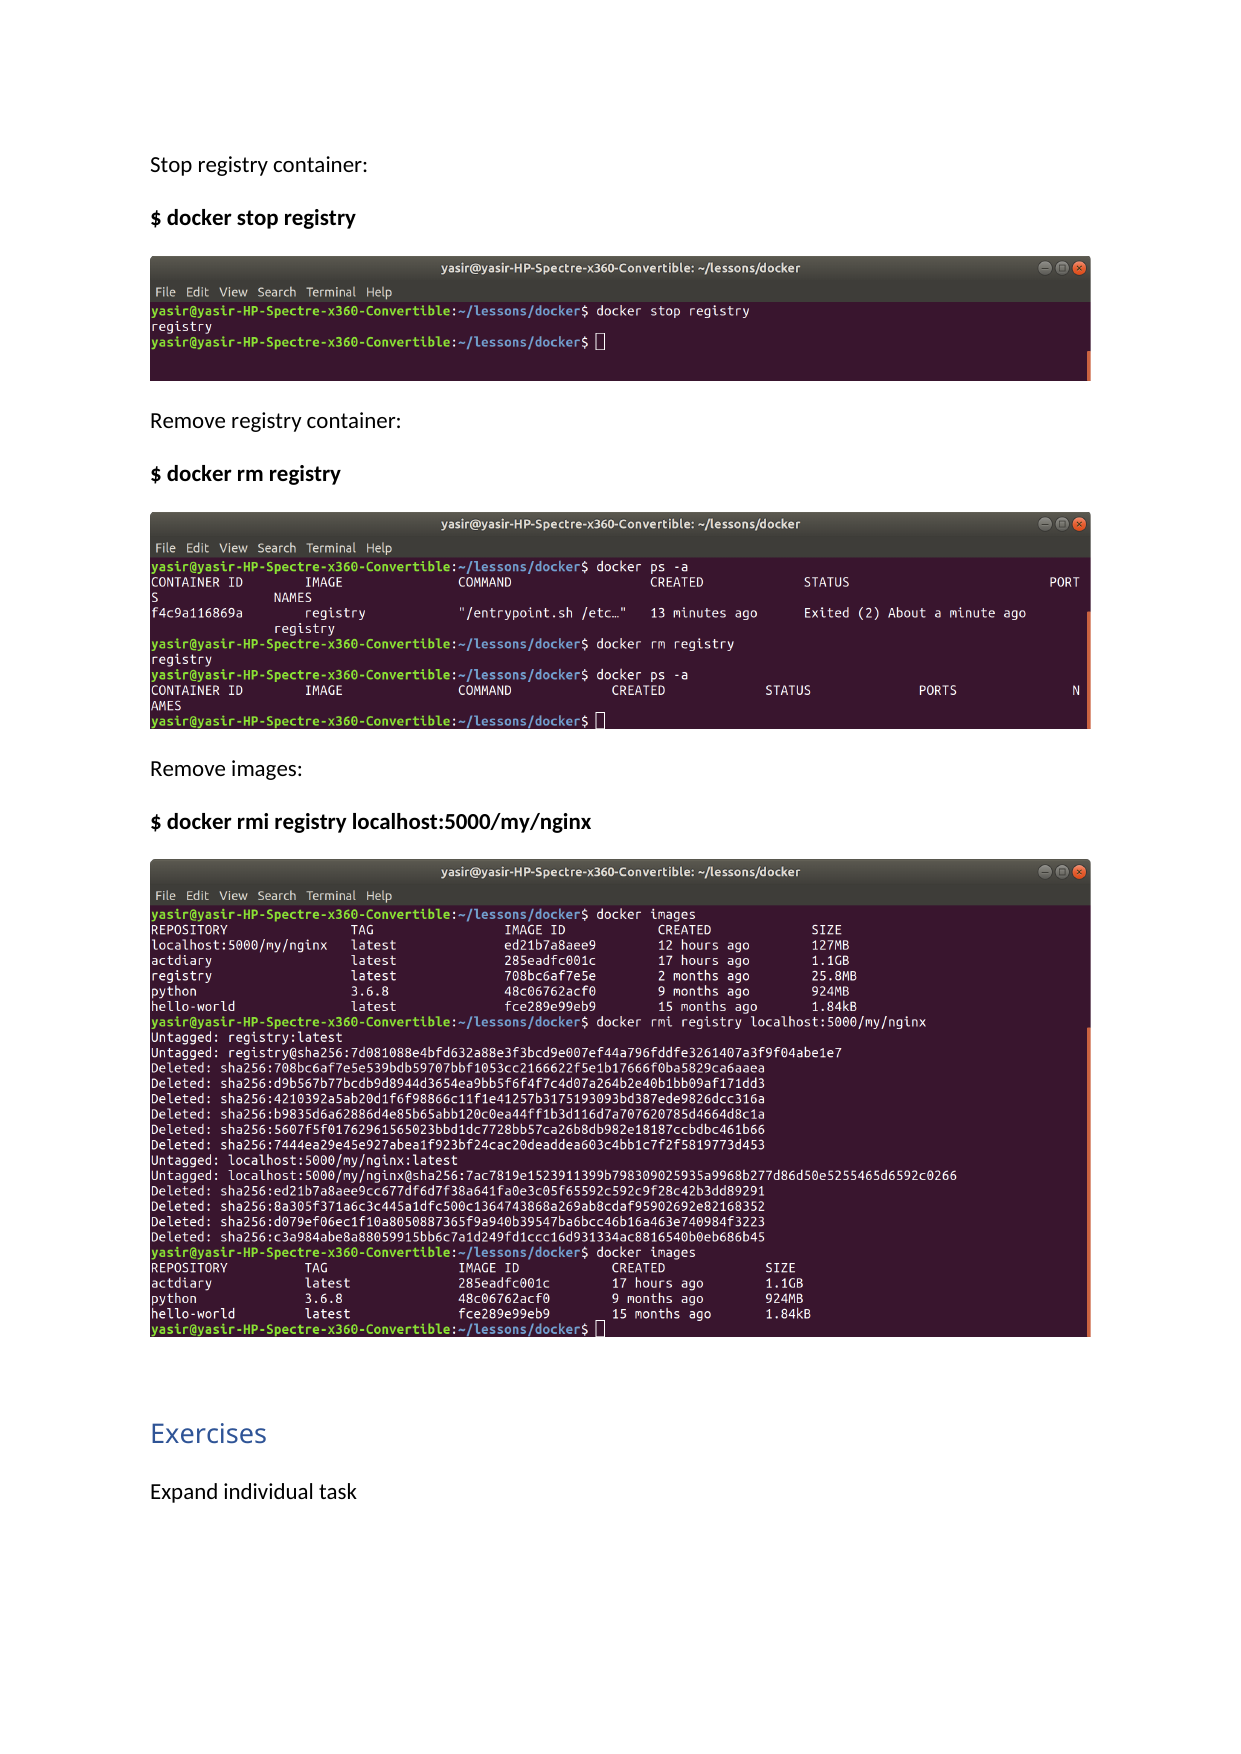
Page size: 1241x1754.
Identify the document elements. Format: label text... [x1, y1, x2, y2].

text Expand individual task [150, 1477, 1090, 1505]
text $ docker rm registry [150, 459, 1090, 487]
picture [150, 859, 1091, 1337]
text $ docker rmi registry localhost:5000/my/nginx [150, 807, 1090, 835]
picture [150, 512, 1091, 729]
text Remove images: [150, 754, 1090, 782]
picture [150, 256, 1091, 381]
text Remove registry container: [150, 406, 1090, 434]
text Stop registry container: [150, 150, 1090, 178]
subtitle Exercises [150, 1415, 1090, 1452]
text $ docker stop registry [150, 203, 1090, 231]
